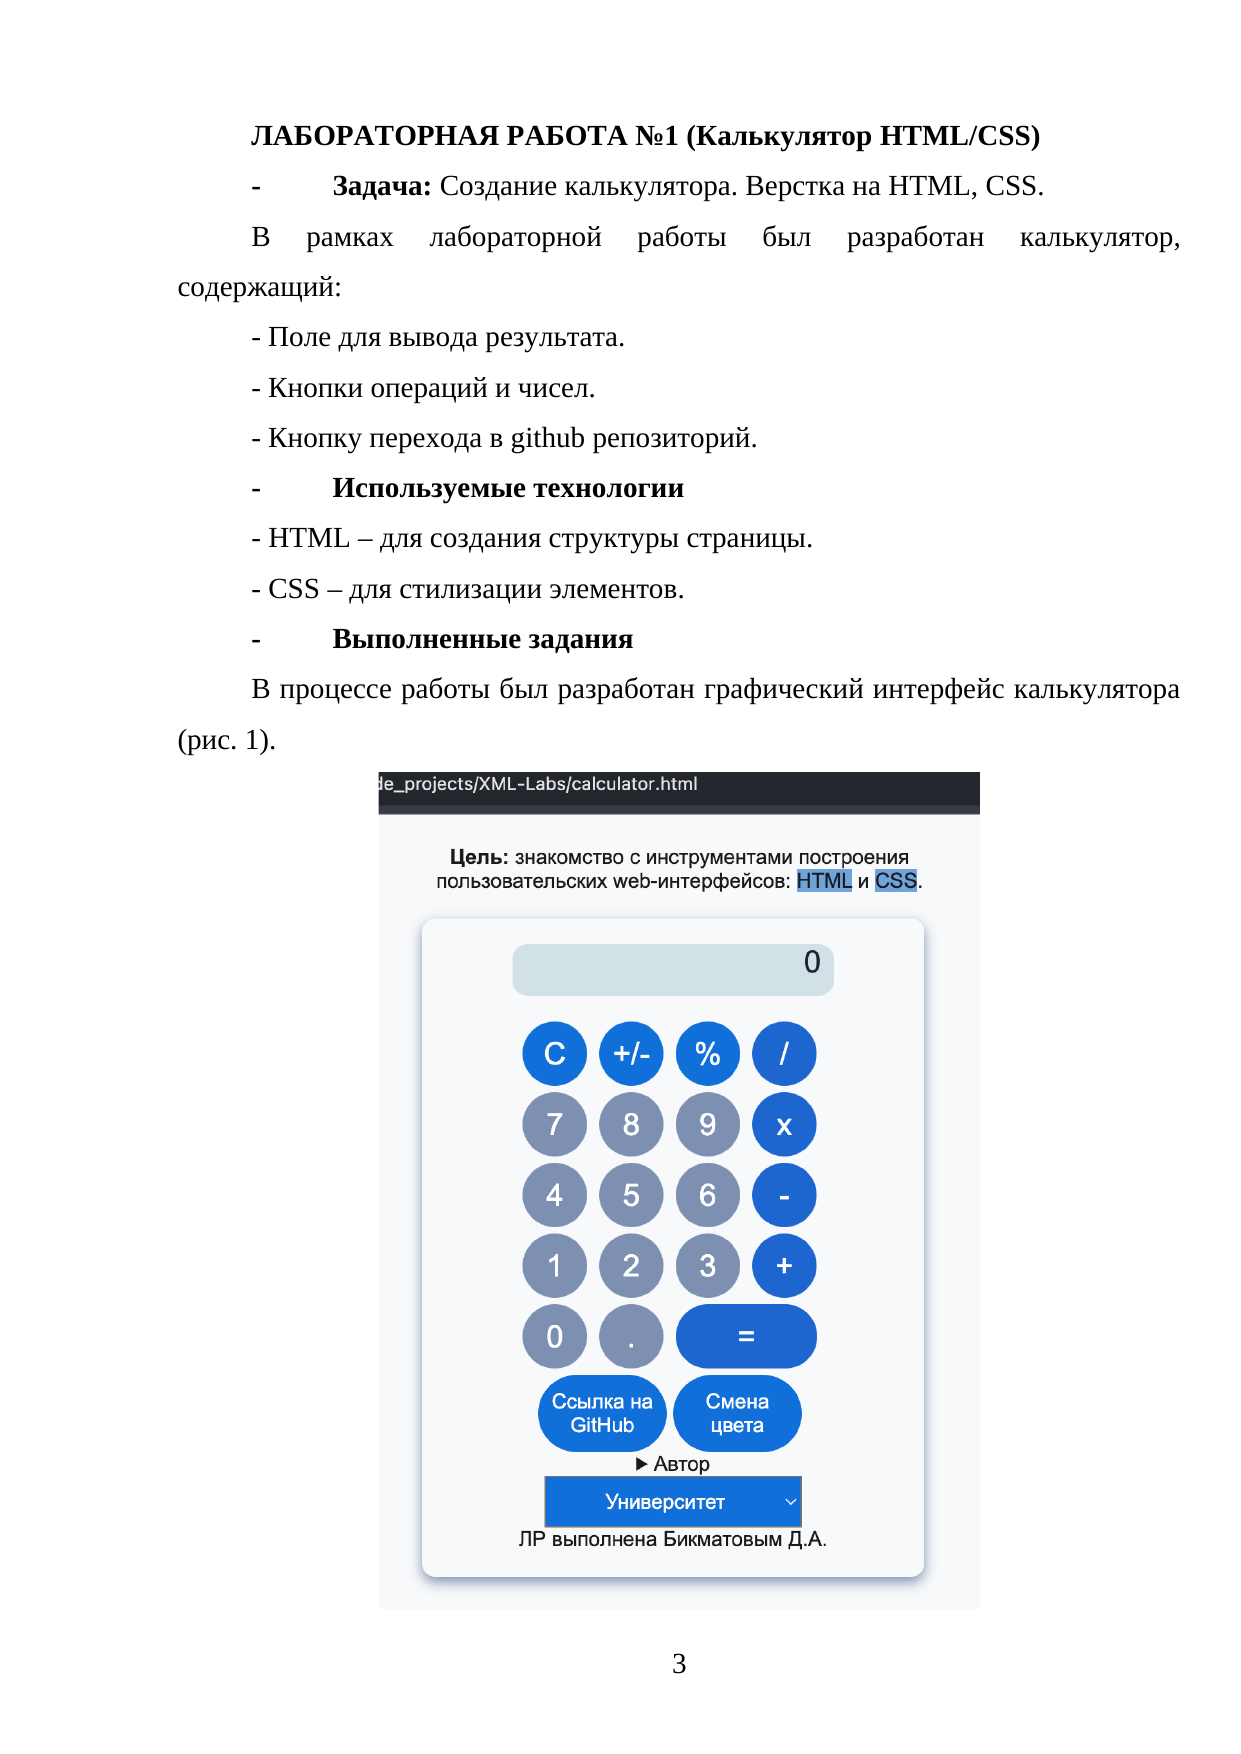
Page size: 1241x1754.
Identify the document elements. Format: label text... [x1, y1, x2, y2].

text - CSS – для стилизации элементов. [177, 571, 1181, 604]
text В процессе работы был разработан графический интерфейс калькулятора (рис. 1). [177, 672, 1181, 755]
list Выполненные задания [177, 621, 1181, 655]
text - Поле для вывода результата. [177, 319, 1181, 353]
list Задача: Создание калькулятора. Верстка на HTML, CSS. [177, 168, 1181, 202]
text - Кнопки операций и чисел. [177, 370, 1181, 403]
text - HTML – для создания структуры страницы. [177, 521, 1181, 554]
text В рамках лабораторной работы был разработан калькулятор, содержащий: [177, 219, 1181, 303]
list Используемые технологии [177, 470, 1181, 504]
text - Кнопку перехода в github репозиторий. [177, 420, 1181, 453]
picture [378, 772, 980, 1609]
subtitle ЛАБОРАТОРНАЯ РАБОТА №1 (Калькулятор HTML/CSS) [177, 118, 1181, 152]
